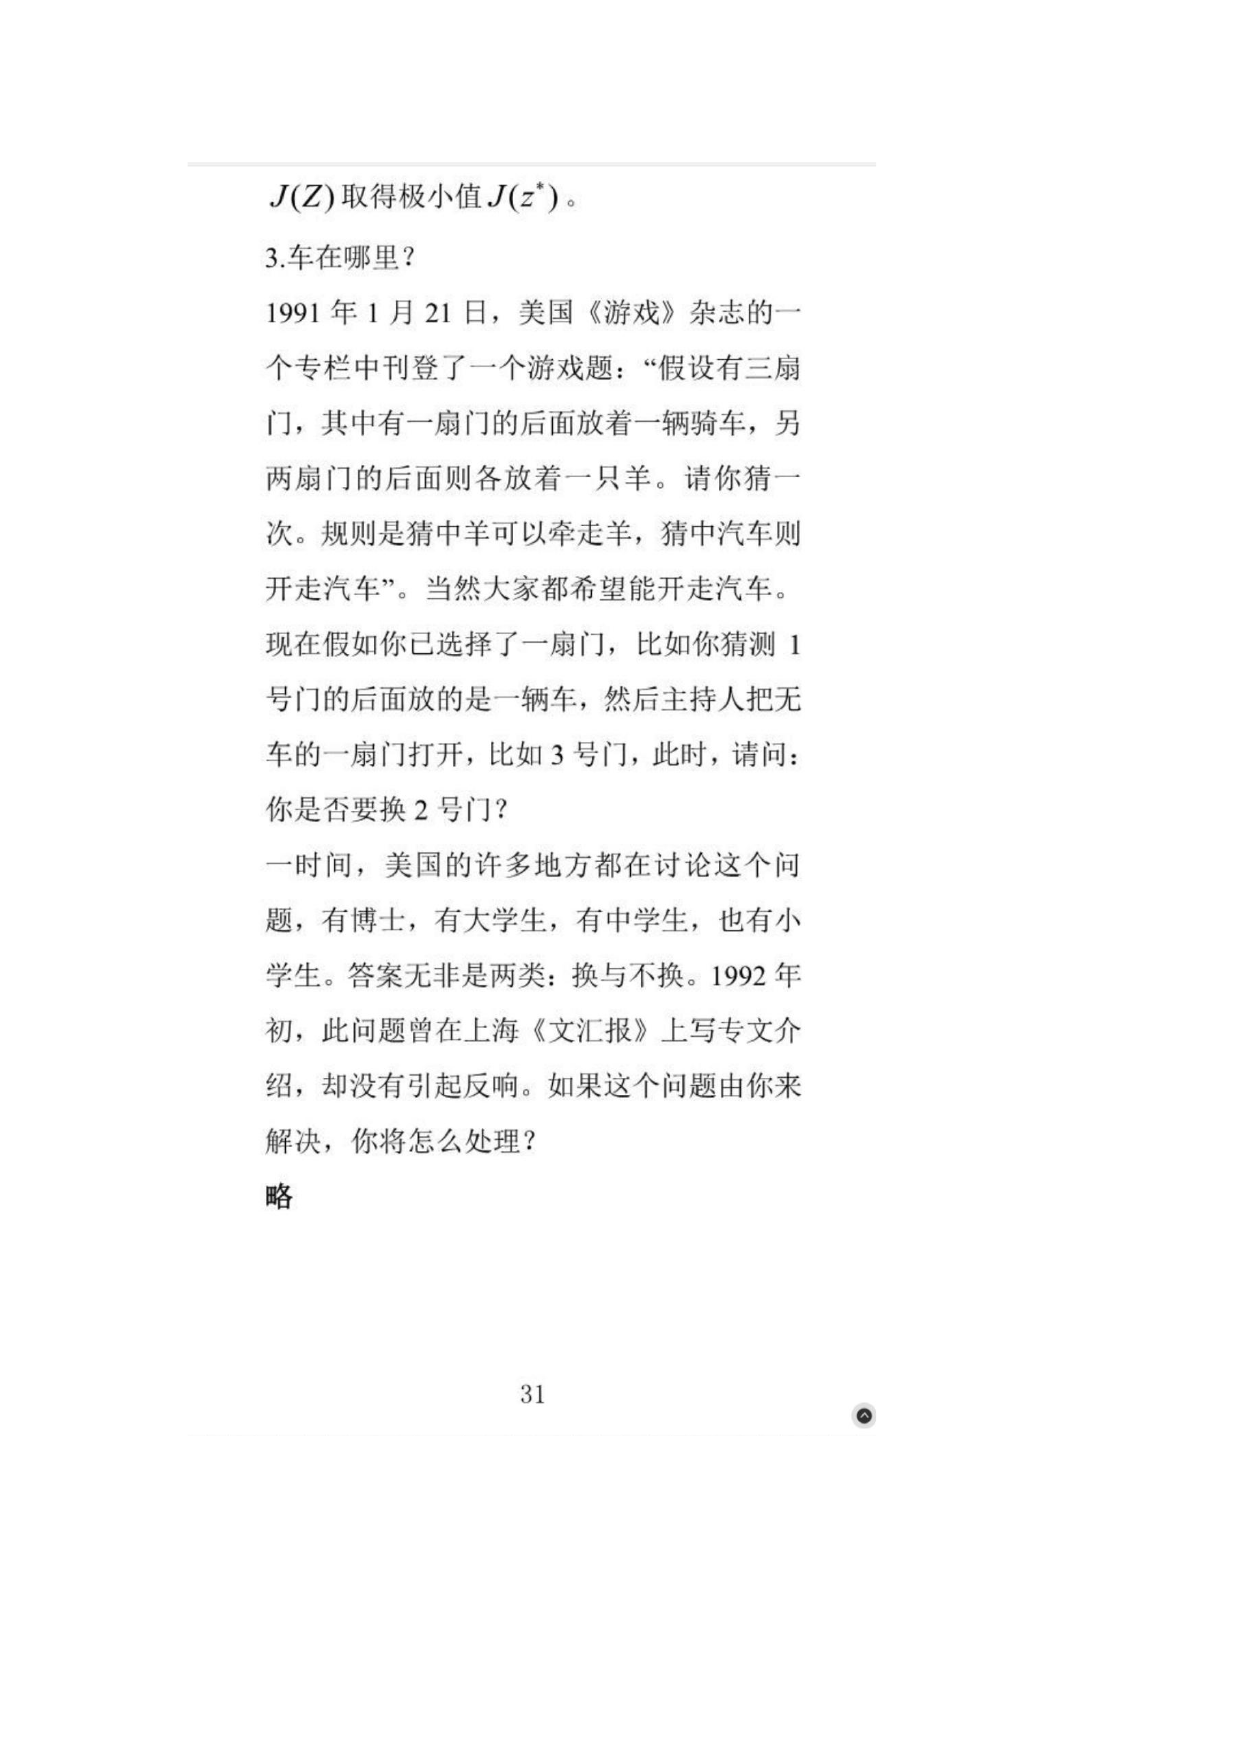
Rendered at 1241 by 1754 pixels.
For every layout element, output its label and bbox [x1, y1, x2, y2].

picture [187, 162, 877, 1436]
